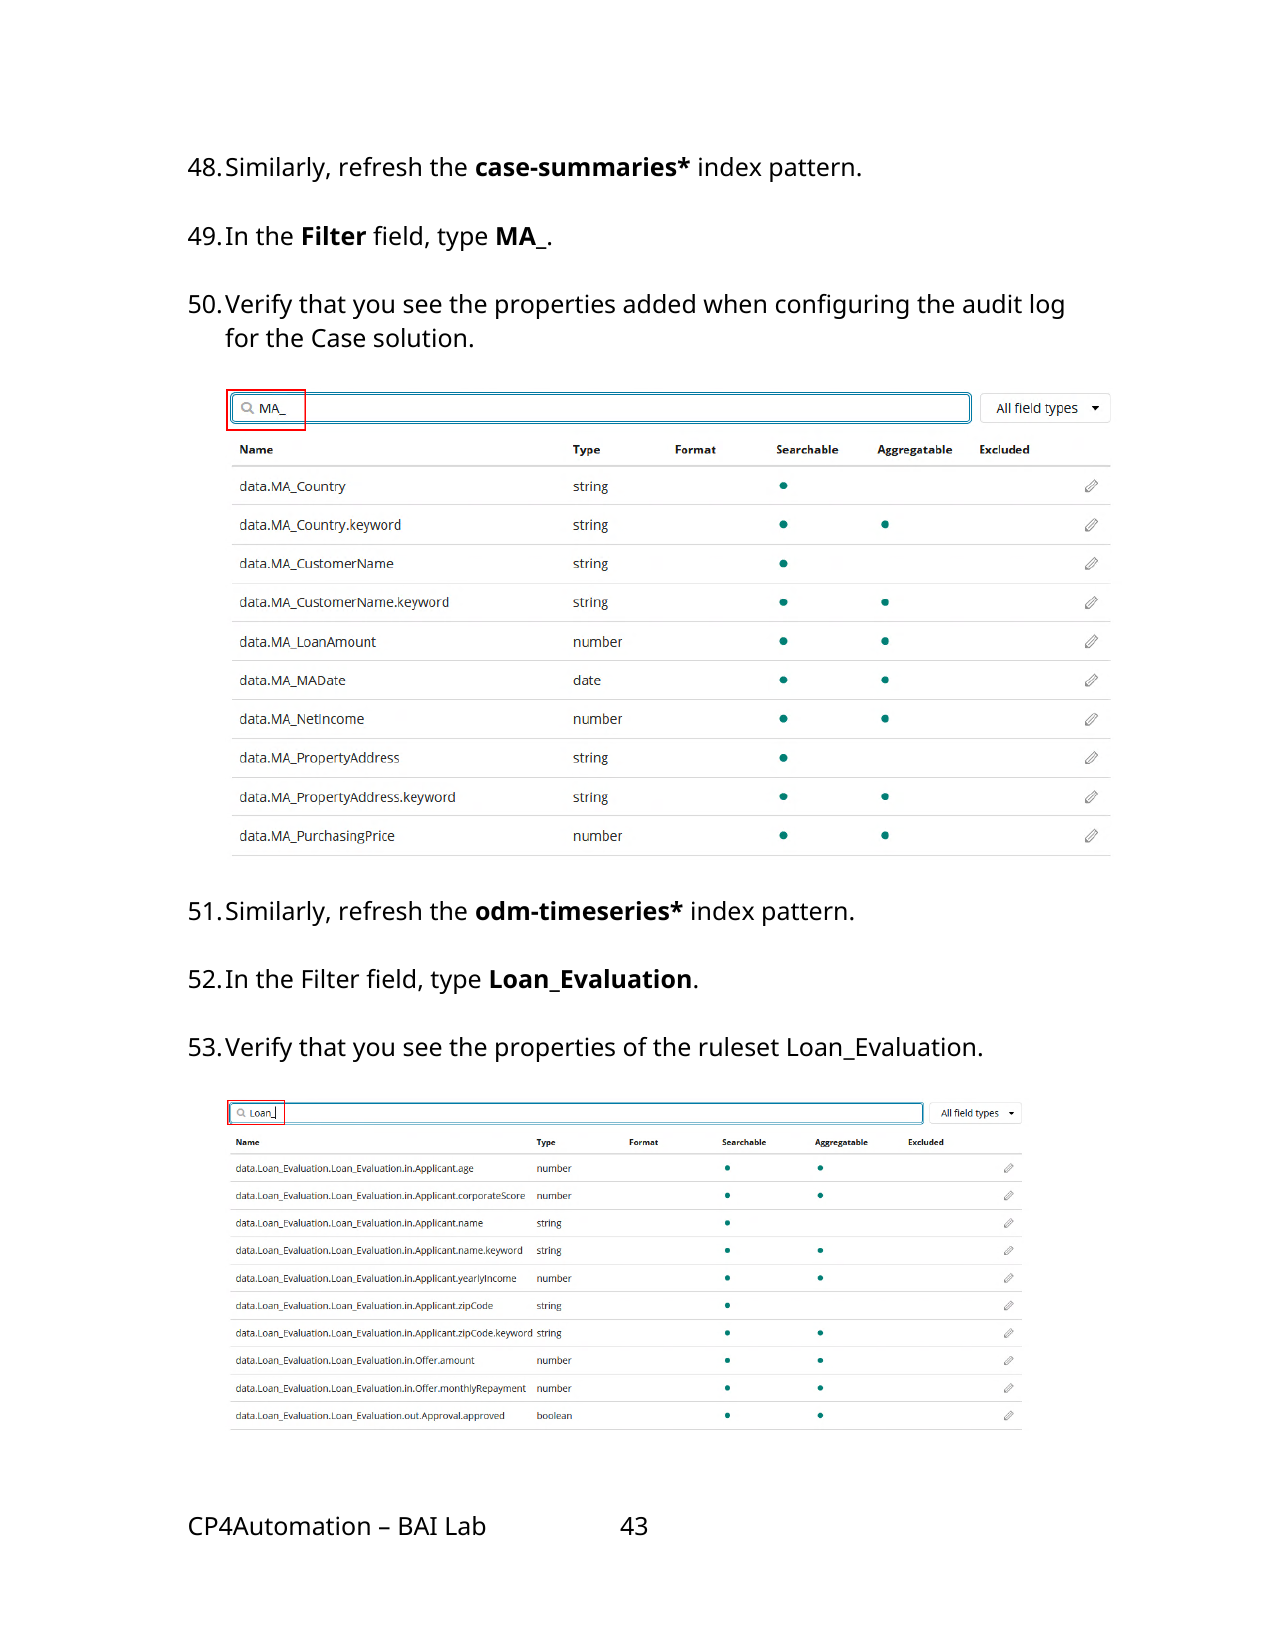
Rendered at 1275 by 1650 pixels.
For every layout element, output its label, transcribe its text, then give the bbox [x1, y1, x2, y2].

list Similarly, refresh the case-summaries* index pattern. [187, 150, 1087, 184]
picture [225, 1098, 1029, 1431]
list In the Filter field, type MA_. [187, 218, 1087, 252]
list Verify that you see the properties added when configuring the audit log for the Case solution. [187, 286, 1087, 354]
list Verify that you see the properties of the ruleset Loan_Evaluation. [187, 1030, 1087, 1064]
list In the Filter field, type Loan_Evaluation. [187, 962, 1087, 996]
picture [225, 388, 1125, 860]
list Similarly, refresh the odm-timeseries* index pattern. [187, 894, 1087, 928]
